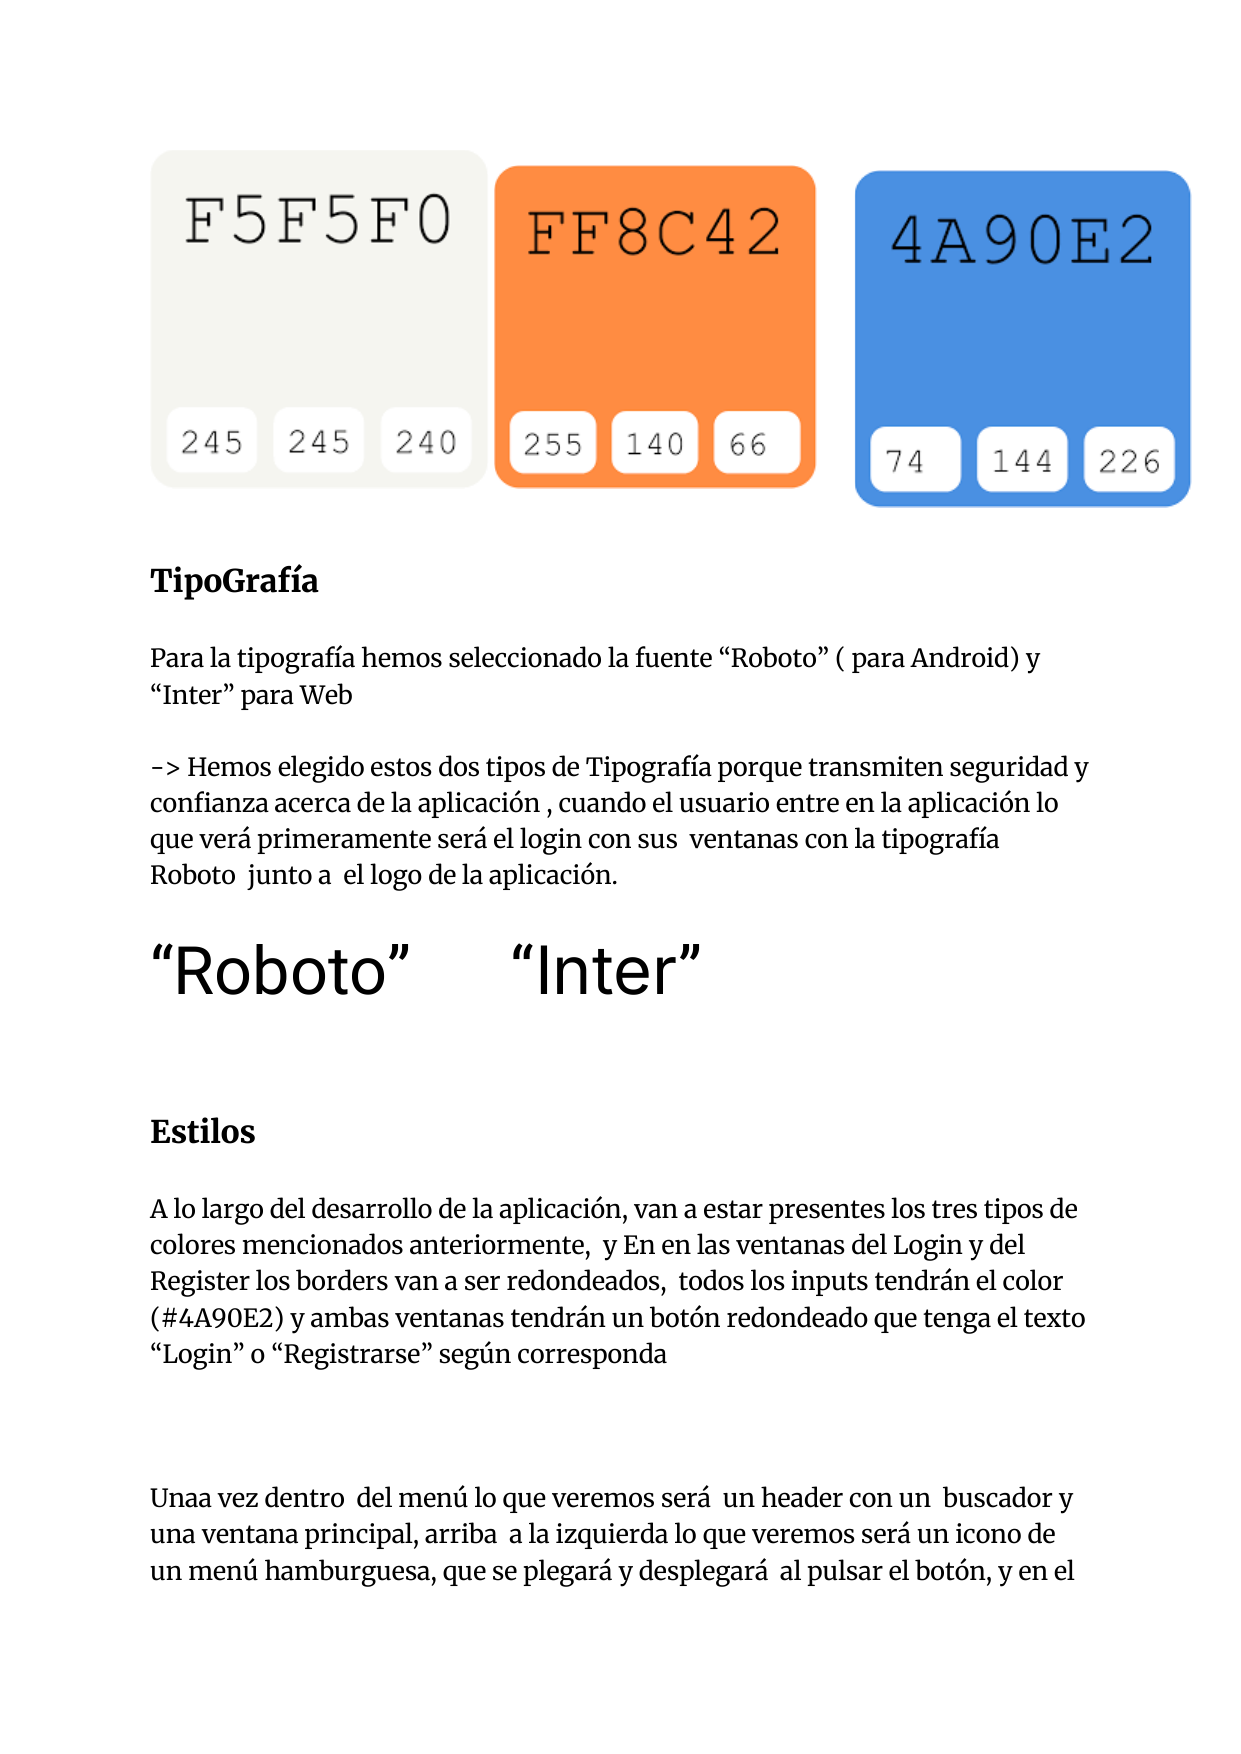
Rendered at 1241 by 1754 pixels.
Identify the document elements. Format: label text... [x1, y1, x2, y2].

picture [150, 150, 489, 489]
picture [494, 165, 817, 489]
text A lo largo del desarrollo de la aplicación, van a estar presentes los tres tipos de colores mencionados anteriormente, y En en las ventanas del Login y del Register los borders van a ser redondeados, todos los inputs tendrán el color (#4A90E2) y ambas ventanas tendrán un botón redondeado que tenga el texto “Login” o “Registrarse” según corresponda [150, 1194, 1090, 1370]
text Estilos [150, 1113, 1090, 1152]
text Para la tipografía hemos seleccionado la fuente “Roboto” ( para Android) y “Inter” para Web [150, 643, 1090, 711]
picture [854, 170, 1192, 508]
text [150, 1483, 1090, 1587]
text “Roboto” “Inter” [150, 930, 1090, 1011]
text -> Hemos elegido estos dos tipos de Tipografía porque transmiten seguridad y confianza acerca de la aplicación , cuando el usuario entre en la aplicación lo que verá primeramente será el login con sus ventanas con la tipografía Roboto junto a el logo de la aplicación. [150, 752, 1090, 892]
text TipoGrafía [150, 562, 1090, 601]
